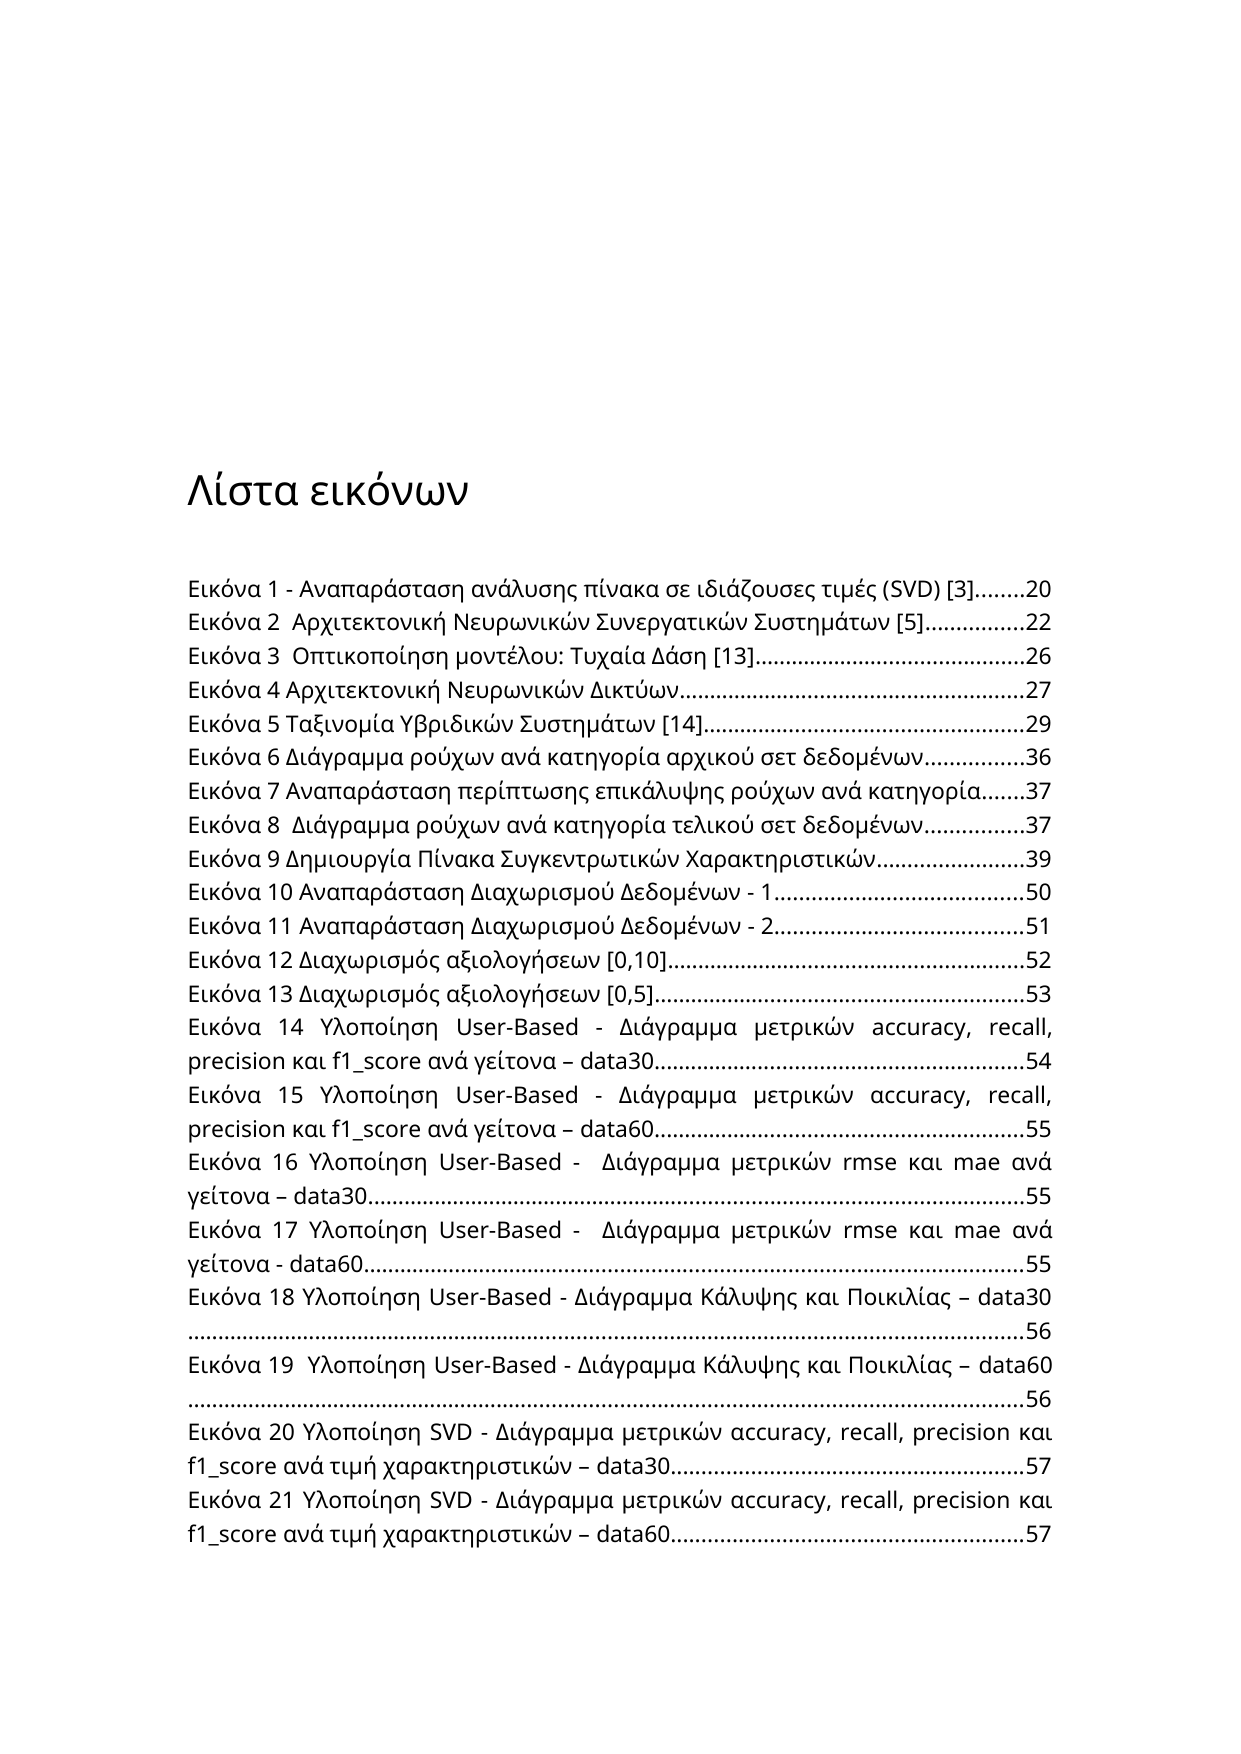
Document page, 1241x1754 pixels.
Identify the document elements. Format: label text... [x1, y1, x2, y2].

text Εικόνα 11 Αναπαράσταση Διαχωρισμού Δεδομένων - 2 51 [187, 910, 1053, 941]
text Εικόνα 21 Υλοποίηση SVD - Διάγραμμα μετρικών αccuracy, recall, precision και f1_score ανά τιμή χαρακτηριστικών – data60 57 [187, 1484, 1053, 1549]
text Εικόνα 2 Αρχιτεκτονική Νευρωνικών Συνεργατικών Συστημάτων [5] 22 [187, 606, 1053, 637]
text Εικόνα 9 Δημιουργία Πίνακα Συγκεντρωτικών Χαρακτηριστικών 39 [187, 842, 1053, 874]
text Εικόνα 20 Υλοποίηση SVD - Διάγραμμα μετρικών αccuracy, recall, precision και f1_score ανά τιμή χαρακτηριστικών – data30 57 [187, 1416, 1053, 1481]
text Εικόνα 8 Διάγραμμα ρούχων ανά κατηγορία τελικού σετ δεδομένων 37 [187, 809, 1053, 840]
text Εικόνα 1 - Αναπαράσταση ανάλυσης πίνακα σε ιδιάζουσες τιμές (SVD) [3] 20 [187, 572, 1053, 604]
text Εικόνα 17 Υλοποίηση User-Based - Διάγραμμα μετρικών rmse και mae ανά γείτονα - data60 55 [187, 1214, 1053, 1279]
text Εικόνα 4 Αρχιτεκτονική Νευρωνικών Δικτύων 27 [187, 674, 1053, 705]
text Εικόνα 19 Υλοποίηση User-Based - Διάγραμμα Κάλυψης και Ποικιλίας – data60 56 [187, 1349, 1053, 1414]
text Εικόνα 6 Διάγραμμα ρούχων ανά κατηγορία αρχικού σετ δεδομένων 36 [187, 741, 1053, 772]
text Εικόνα 14 Υλοποίηση User-Based - Διάγραμμα μετρικών accuracy, recall, precision και f1_score ανά γείτονα – data30 54 [187, 1011, 1053, 1076]
text Εικόνα 10 Αναπαράσταση Διαχωρισμού Δεδομένων - 1 50 [187, 876, 1053, 907]
text Εικόνα 13 Διαχωρισμός αξιολογήσεων [0,5] 53 [187, 977, 1053, 1009]
text Εικόνα 12 Διαχωρισμός αξιολογήσεων [0,10] 52 [187, 944, 1053, 975]
text Εικόνα 18 Υλοποίηση User-Based - Διάγραμμα Κάλυψης και Ποικιλίας – data30 56 [187, 1281, 1053, 1346]
text Εικόνα 3 Οπτικοποίηση μοντέλου: Τυχαία Δάση [13] 26 [187, 640, 1053, 671]
subtitle Λίστα εικόνων [187, 461, 1053, 518]
text Εικόνα 7 Αναπαράσταση περίπτωσης επικάλυψης ρούχων ανά κατηγορία 37 [187, 775, 1053, 806]
text Εικόνα 16 Υλοποίηση User-Based - Διάγραμμα μετρικών rmse και mae ανά γείτονα – data30 55 [187, 1146, 1053, 1211]
text Εικόνα 15 Υλοποίηση User-Based - Διάγραμμα μετρικών αccuracy, recall, precision και f1_score ανά γείτονα – data60 55 [187, 1079, 1053, 1144]
text Εικόνα 5 Ταξινομία Υβριδικών Συστημάτων [14] 29 [187, 707, 1053, 739]
